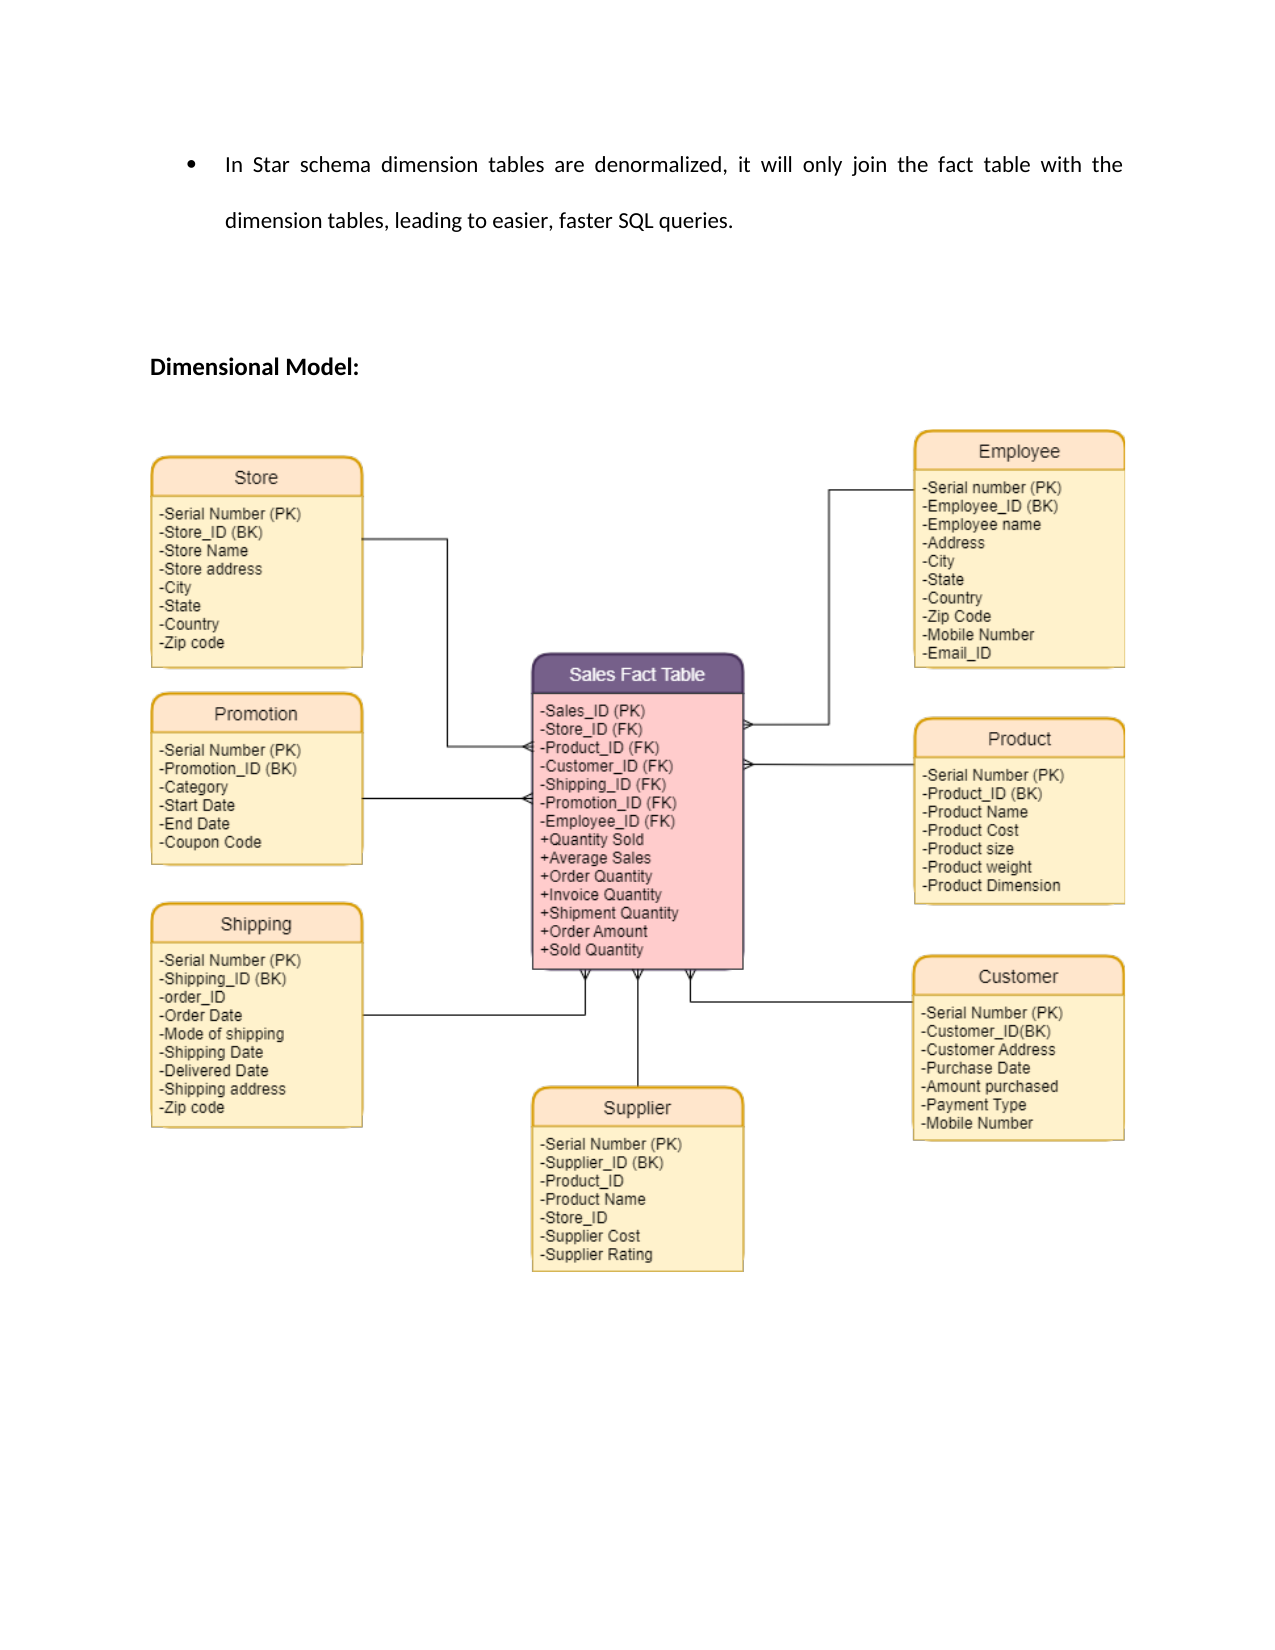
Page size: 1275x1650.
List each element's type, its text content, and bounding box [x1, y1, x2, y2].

picture [150, 429, 1125, 1272]
list In Star schema dimension tables are denormalized, it will only join the fact table with the dimension tables, leading to easier, faster SQL queries. [187, 150, 1125, 234]
text Dimensional Model: [150, 351, 1125, 382]
